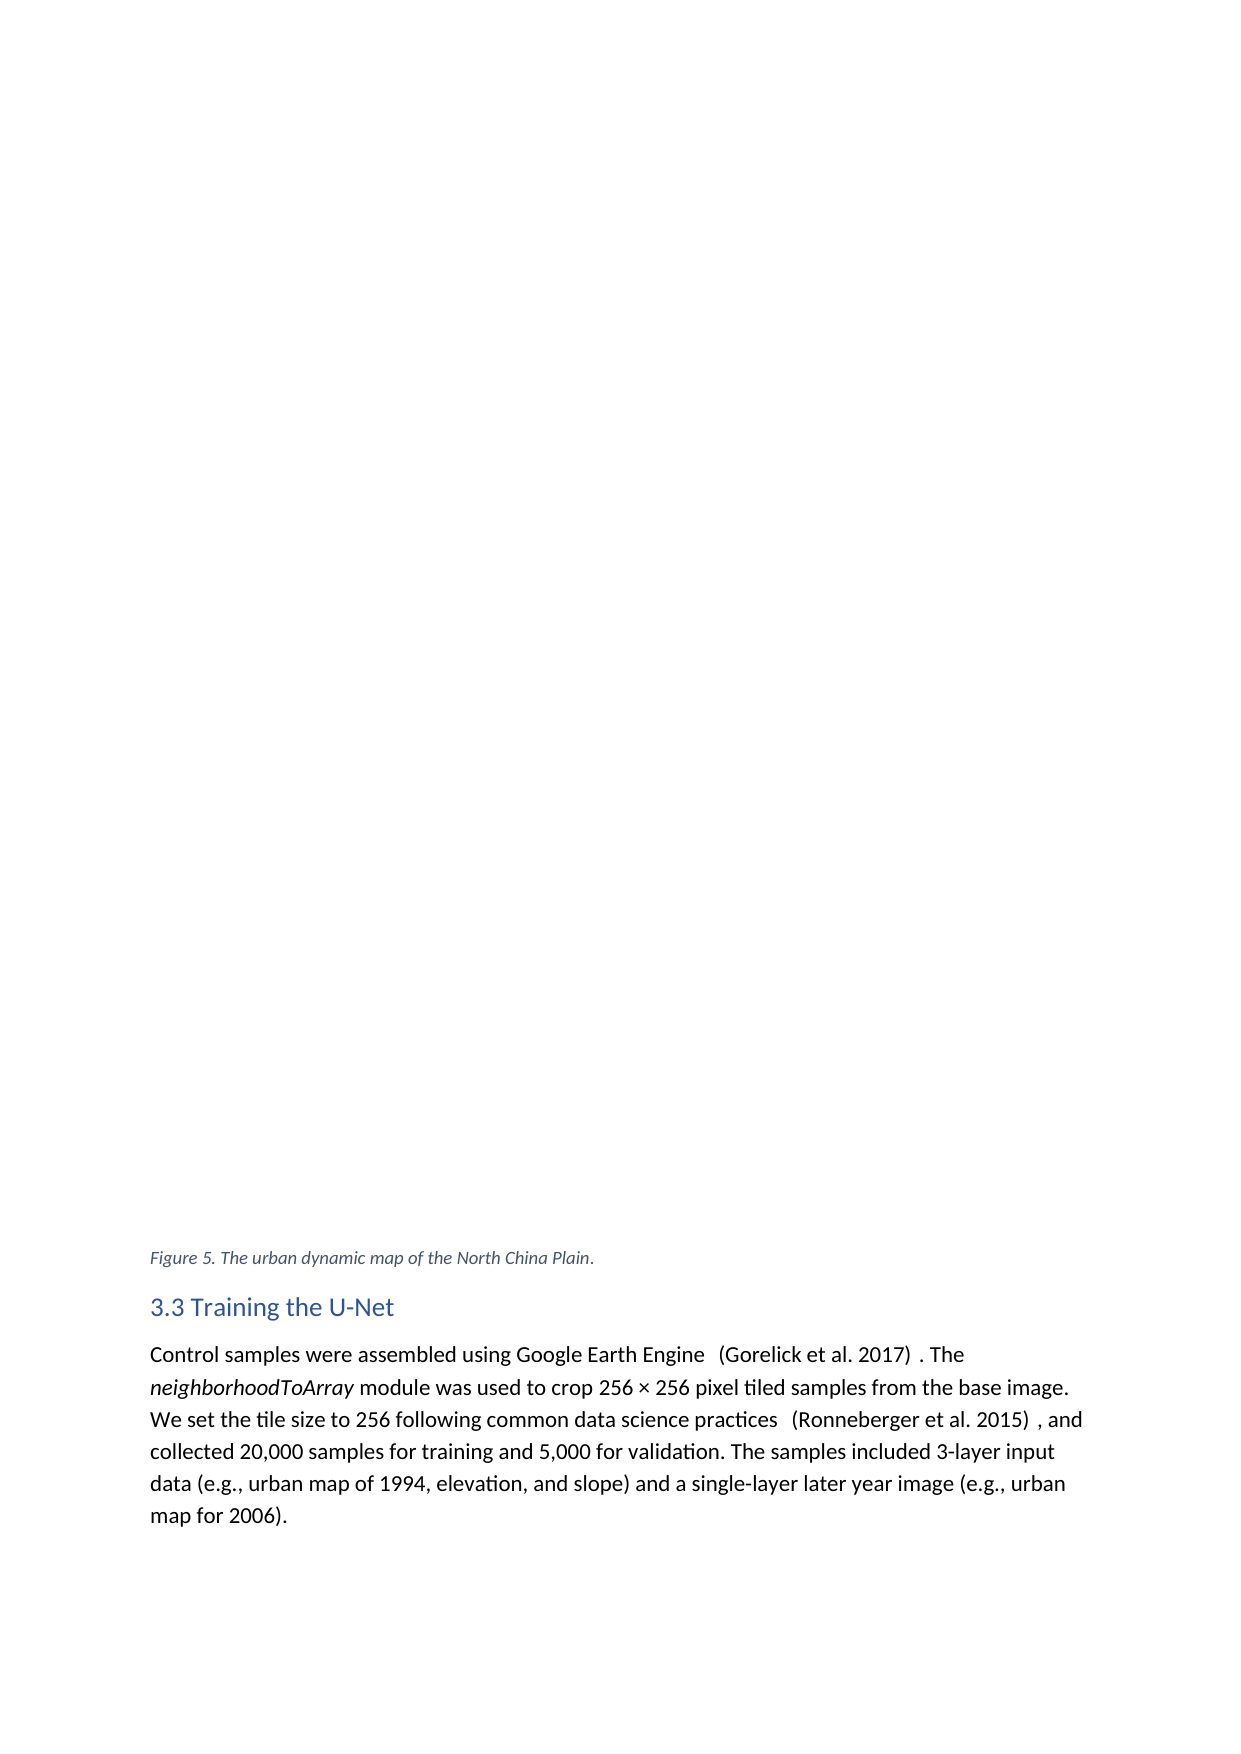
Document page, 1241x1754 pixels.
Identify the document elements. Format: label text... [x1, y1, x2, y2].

text Control samples were assembled using Google Earth Engine . The neighborhoodToArray module was used to crop 256 × 256 pixel tiled samples from the base image. We set the tile size to 256 following common data science practices , and collected 20,000 samples for training and 5,000 for validation. The samples included 3-layer input data (e.g., urban map of 1994, elevation, and slope) and a single-layer later year image (e.g., urban map for 2006). [150, 1341, 1090, 1529]
text Figure 5. The urban dynamic map of the North China Plain. [150, 1246, 1090, 1269]
subtitle 3.3 Training the U-Net [150, 1290, 1090, 1323]
